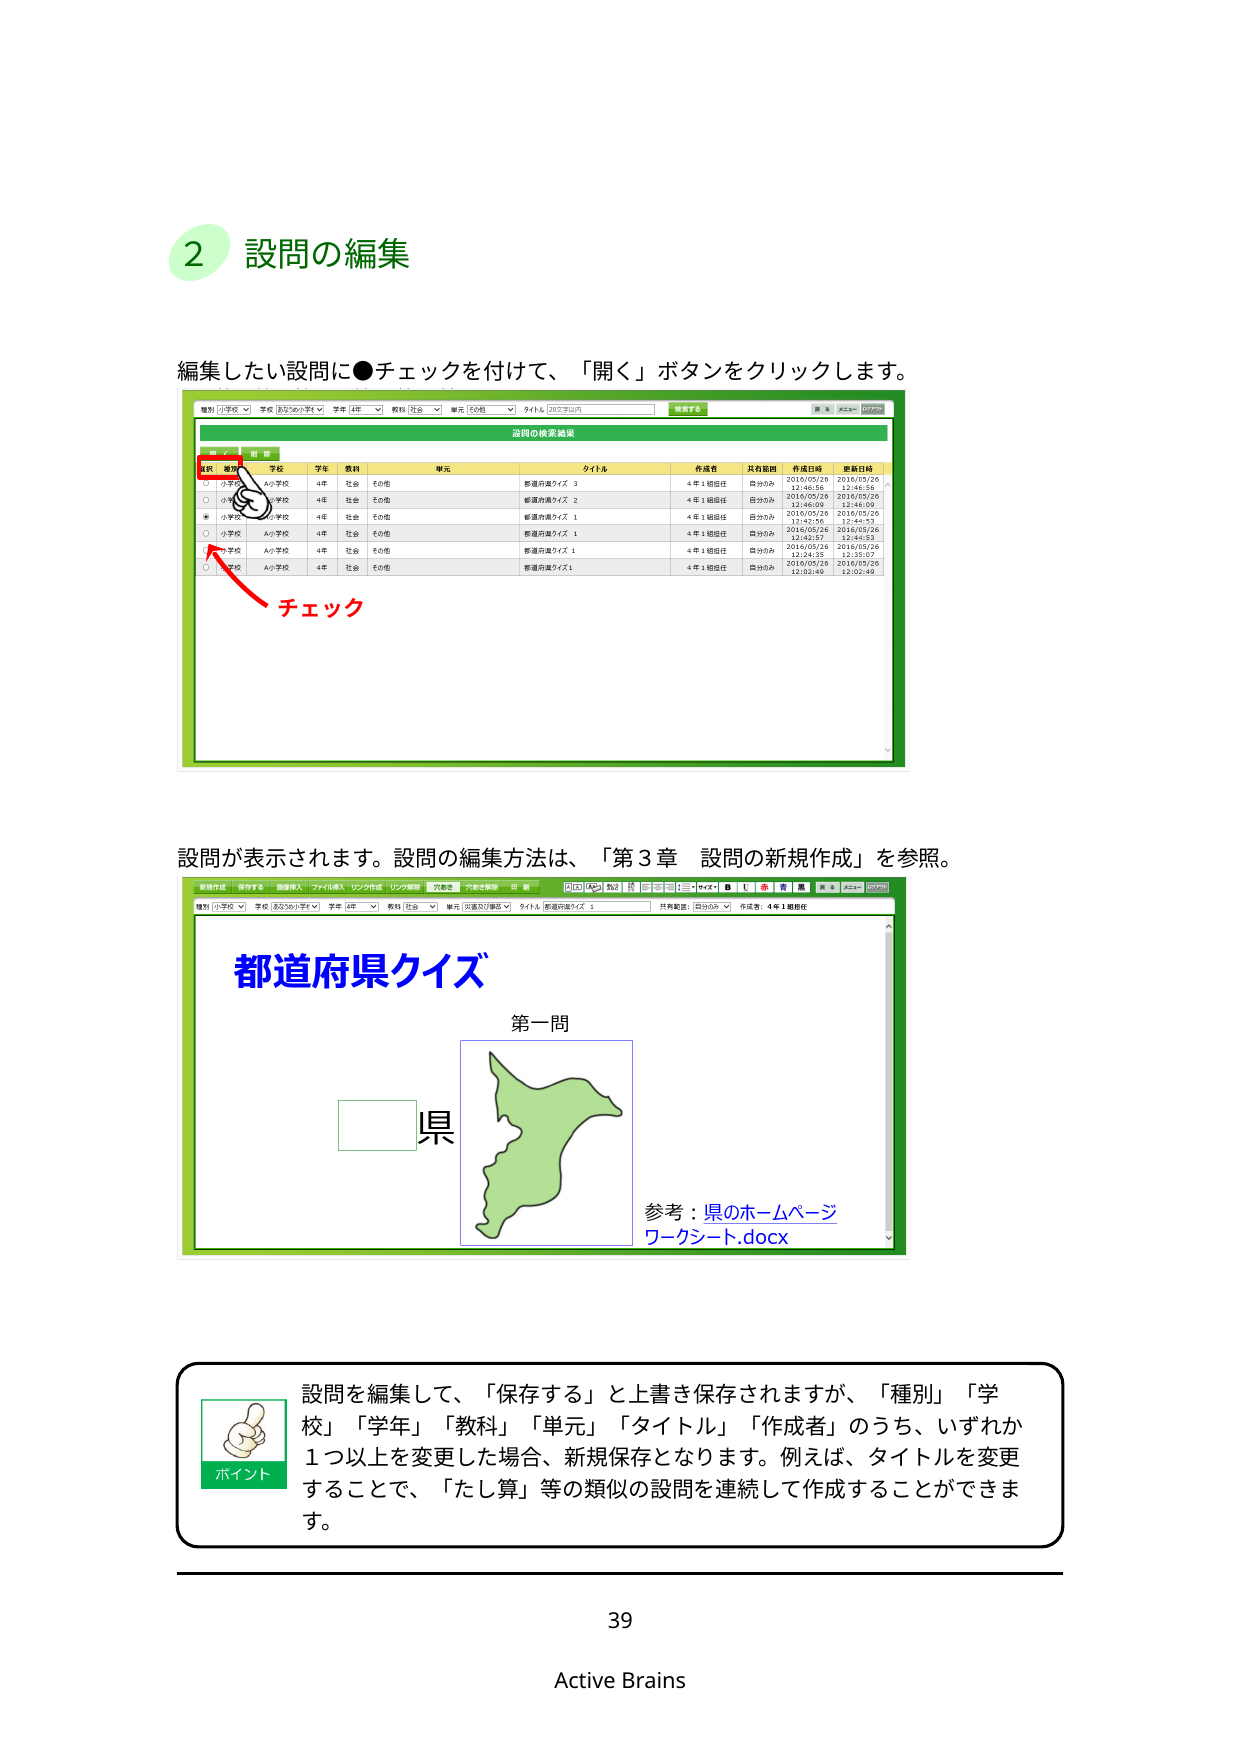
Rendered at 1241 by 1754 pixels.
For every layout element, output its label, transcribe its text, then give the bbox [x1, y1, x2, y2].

picture [177, 876, 911, 1260]
text ２ 設問の編集 [177, 214, 1063, 289]
text 編集したい設問に●チェックを付けて、「開く」ボタンをクリックします。 [177, 351, 1063, 388]
text 設問が表示されます。設問の編集方法は、「第３章 設問の新規作成」を参照。 [177, 838, 1063, 876]
picture [177, 388, 910, 772]
picture [201, 1398, 288, 1490]
